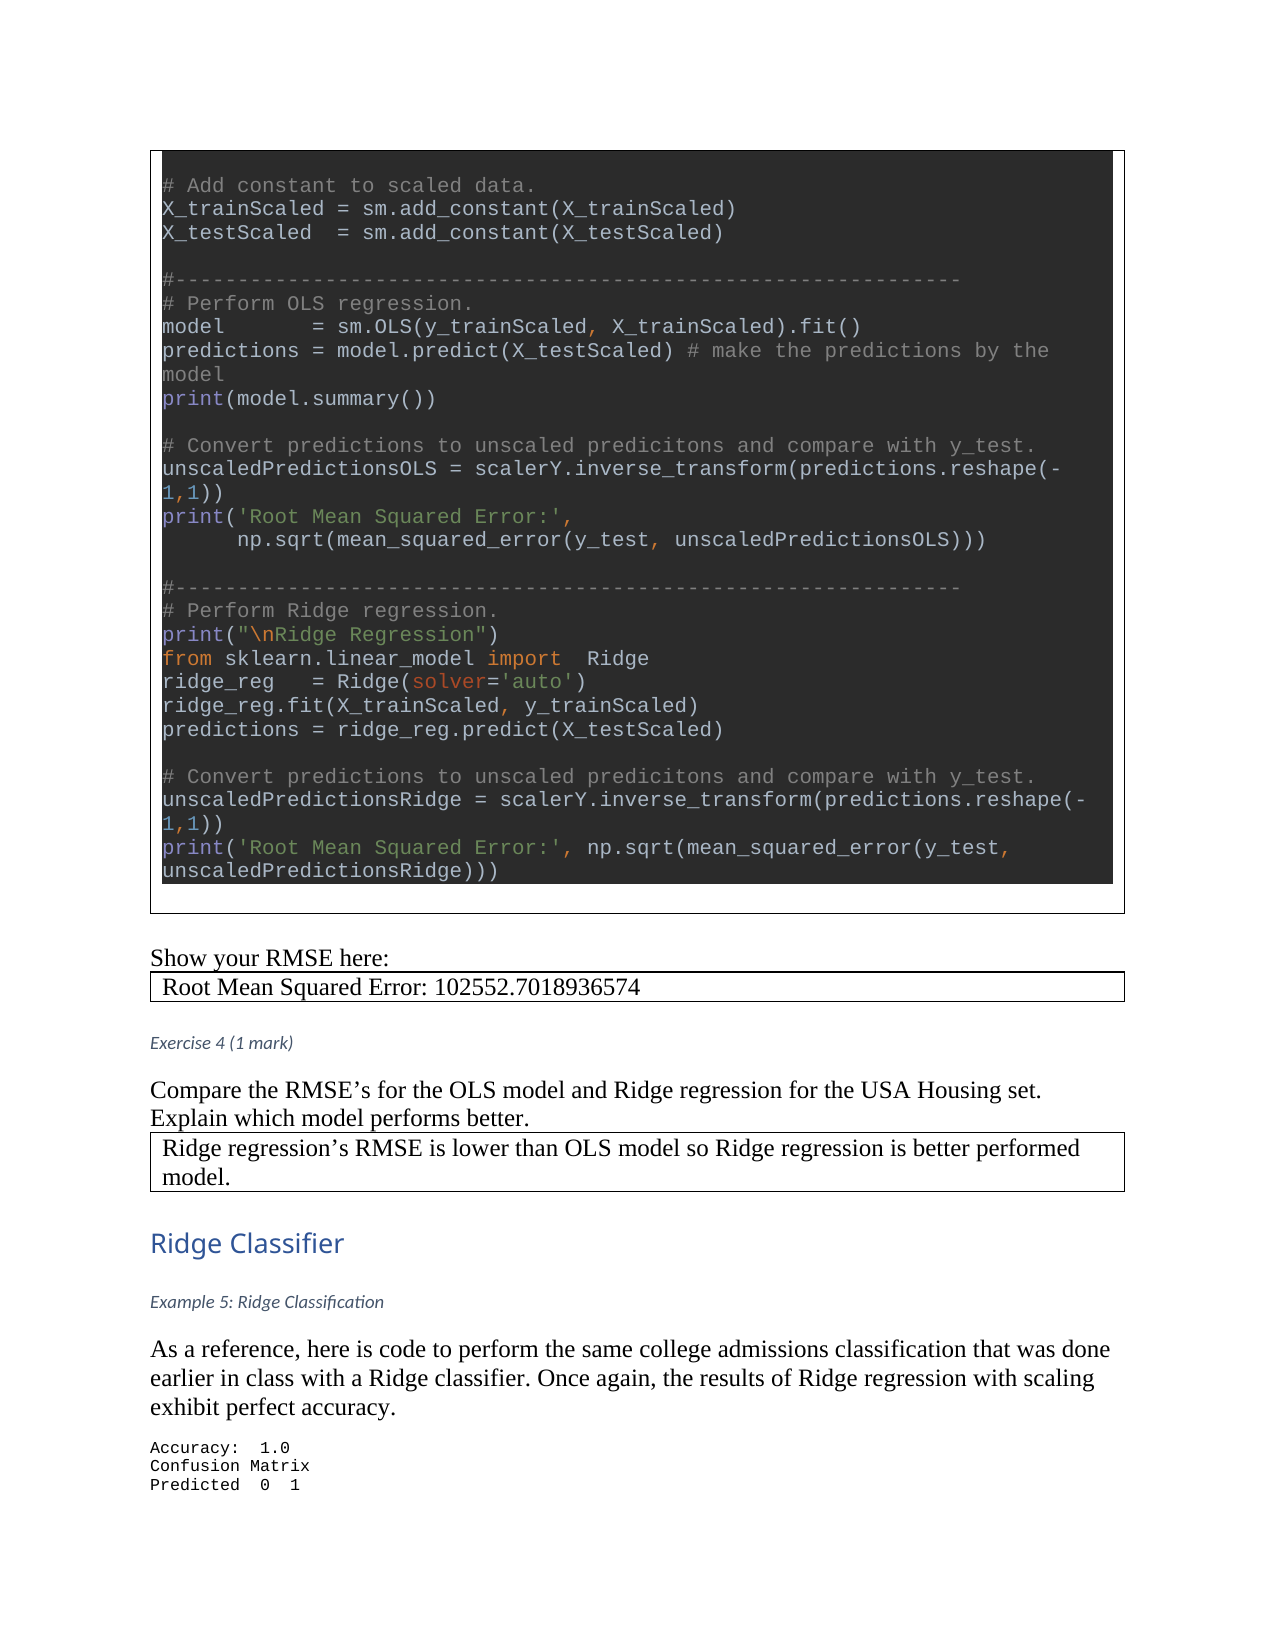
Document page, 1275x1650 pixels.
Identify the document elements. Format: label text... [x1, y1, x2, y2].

text Predicted 0 1 [150, 1477, 1125, 1496]
table_header Ridge regression’s RMSE is lower than OLS model so Ridge regression is better performed model. [151, 1133, 1124, 1191]
text Accuracy: 1.0 [150, 1439, 1125, 1458]
text Compare the RMSE’s for the OLS model and Ridge regression for the USA Housing set. Explain which model performs better. [150, 1075, 1125, 1132]
text Example 5: Ridge Classification [150, 1290, 1125, 1313]
text Show your RMSE here: [150, 943, 1125, 971]
text As a reference, here is code to perform the same college admissions classification that was done earlier in class with a Ridge classifier. Once again, the results of Ridge regression with scaling exhibit perfect accuracy. [150, 1334, 1125, 1420]
text Confusion Matrix [150, 1458, 1125, 1477]
subtitle Ridge Classifier [150, 1225, 1125, 1262]
table_header Root Mean Squared Error: 102552.7018936574 [151, 973, 1124, 1001]
